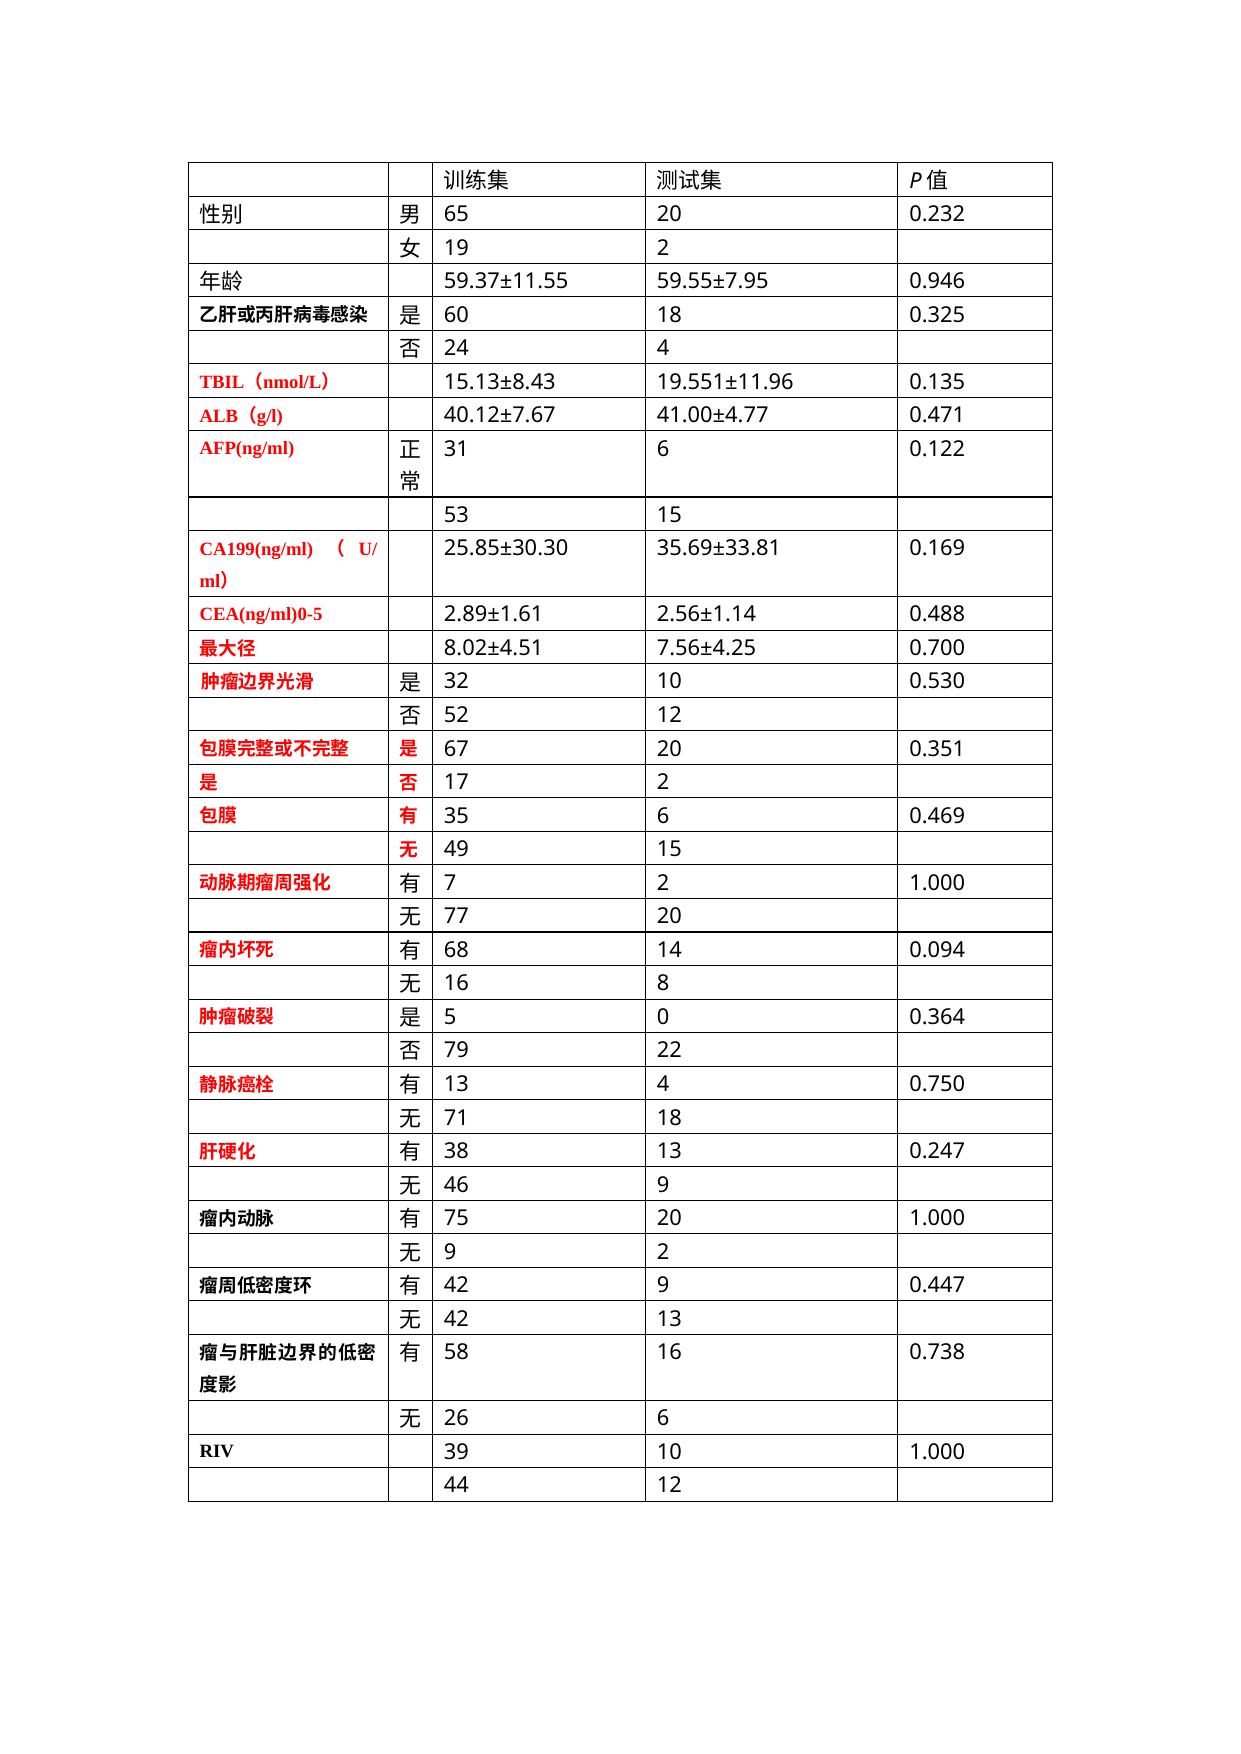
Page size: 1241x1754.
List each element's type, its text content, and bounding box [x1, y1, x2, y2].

table_cell 是 [389, 1000, 432, 1032]
table_cell 18 [646, 1100, 897, 1133]
table_cell [898, 765, 1052, 797]
table_cell 49 [433, 832, 645, 864]
table_cell 有 [389, 1201, 432, 1233]
table_cell 0.530 [898, 664, 1052, 697]
table_cell 22 [646, 1033, 897, 1066]
table_cell 乙肝或丙肝病毒感染 [189, 297, 388, 330]
table_cell [389, 264, 432, 296]
table_cell 0.247 [898, 1134, 1052, 1166]
table_cell 0.364 [898, 1000, 1052, 1032]
table_cell 肝硬化 [189, 1134, 388, 1166]
table_cell [389, 364, 432, 397]
table_cell 26 [433, 1401, 645, 1433]
table_cell 有 [389, 1268, 432, 1300]
table_cell [189, 331, 388, 363]
table_cell [898, 331, 1052, 363]
table_cell [898, 899, 1052, 931]
table_cell [189, 498, 388, 530]
table_cell 9 [433, 1234, 645, 1267]
table_cell 16 [646, 1335, 897, 1400]
table_cell 24 [433, 331, 645, 363]
table_cell 12 [646, 698, 897, 730]
table_cell 0.351 [898, 731, 1052, 764]
table_cell [189, 1167, 388, 1200]
table_cell 59.37±11.55 [433, 264, 645, 296]
table_cell 无 [389, 899, 432, 931]
table_cell 否 [389, 765, 432, 797]
table_cell 0.738 [898, 1335, 1052, 1400]
table_cell 0.750 [898, 1067, 1052, 1099]
table_cell 59.55±7.95 [646, 264, 897, 296]
table_cell 瘤与肝脏边界的低密度影 [189, 1335, 388, 1400]
table_cell 35.69±33.81 [646, 531, 897, 596]
table_cell [898, 1100, 1052, 1133]
table_cell 肿瘤边界光滑 [189, 664, 388, 697]
table_cell 18 [646, 297, 897, 330]
table_header [389, 163, 432, 196]
table_cell [189, 899, 388, 931]
table_cell 9 [646, 1167, 897, 1200]
table_cell 无 [389, 1301, 432, 1334]
table_cell 42 [433, 1301, 645, 1334]
table_cell 2.56±1.14 [646, 597, 897, 629]
table_cell 13 [646, 1134, 897, 1166]
table_cell 77 [433, 899, 645, 931]
table_cell 39 [433, 1435, 645, 1467]
table_cell 0.946 [898, 264, 1052, 296]
table_cell 7.56±4.25 [646, 631, 897, 663]
table_cell 无 [389, 1401, 432, 1433]
table_cell [189, 1468, 388, 1501]
table_header P值 [898, 163, 1052, 196]
table_cell 否 [389, 1033, 432, 1066]
table_cell [389, 498, 432, 530]
table_cell [898, 498, 1052, 530]
table_cell 44 [433, 1468, 645, 1501]
table_cell 否 [389, 698, 432, 730]
table_cell [189, 1401, 388, 1433]
table_cell [389, 531, 432, 596]
table_cell 静脉癌栓 [189, 1067, 388, 1099]
table_cell [189, 1033, 388, 1066]
table_cell 8.02±4.51 [433, 631, 645, 663]
table_cell [898, 1301, 1052, 1334]
table_cell 10 [646, 1435, 897, 1467]
table_cell [189, 1301, 388, 1334]
table_cell 有 [389, 1134, 432, 1166]
table_cell 0.700 [898, 631, 1052, 663]
table_cell 0.122 [898, 431, 1052, 496]
table_cell 15 [646, 498, 897, 530]
table_cell 0.169 [898, 531, 1052, 596]
table_cell 35 [433, 798, 645, 831]
table_cell [898, 832, 1052, 864]
table_cell 有 [389, 865, 432, 898]
table_cell 0.232 [898, 197, 1052, 229]
table_header [189, 163, 388, 196]
table_cell [189, 832, 388, 864]
table_cell 无 [389, 966, 432, 998]
table_cell ALB（g/l) [189, 398, 388, 430]
table_cell 41.00±4.77 [646, 398, 897, 430]
table_cell [189, 1100, 388, 1133]
table_cell 53 [433, 498, 645, 530]
table_cell 4 [646, 1067, 897, 1099]
table_header 训练集 [433, 163, 645, 196]
table_cell 无 [389, 1167, 432, 1200]
table_cell 2 [646, 230, 897, 263]
table_cell 20 [646, 899, 897, 931]
table_cell 0.471 [898, 398, 1052, 430]
table_cell 年龄 [189, 264, 388, 296]
table_cell 17 [433, 765, 645, 797]
table_cell 肿瘤破裂 [189, 1000, 388, 1032]
table_cell 0.447 [898, 1268, 1052, 1300]
table_cell 无 [389, 1234, 432, 1267]
table_cell 75 [433, 1201, 645, 1233]
table_cell 58 [433, 1335, 645, 1400]
table_cell CA199(ng/ml)（U/ml） [189, 531, 388, 596]
table_cell 13 [433, 1067, 645, 1099]
table_cell [189, 1234, 388, 1267]
table_cell 是 [389, 731, 432, 764]
table_cell 40.12±7.67 [433, 398, 645, 430]
table_cell 9 [646, 1268, 897, 1300]
table_cell [389, 1468, 432, 1501]
table_cell [898, 1033, 1052, 1066]
table_cell TBIL（nmol/L） [189, 364, 388, 397]
table_cell 10 [646, 664, 897, 697]
table_cell [898, 698, 1052, 730]
table_cell 71 [433, 1100, 645, 1133]
table_cell 13 [646, 1301, 897, 1334]
table_cell 38 [433, 1134, 645, 1166]
table_cell 12 [646, 1468, 897, 1501]
table_cell [898, 1468, 1052, 1501]
table_cell 16 [433, 966, 645, 998]
table_cell 2 [646, 1234, 897, 1267]
table_cell 5 [433, 1000, 645, 1032]
table_cell [898, 1401, 1052, 1433]
table_cell [189, 230, 388, 263]
table_cell 有 [389, 1067, 432, 1099]
table_cell 65 [433, 197, 645, 229]
table_cell 无 [389, 1100, 432, 1133]
table_cell 无 [389, 832, 432, 864]
table_cell 68 [433, 933, 645, 965]
table_cell 0.488 [898, 597, 1052, 629]
table_cell 60 [433, 297, 645, 330]
table_cell [189, 698, 388, 730]
table_cell 19 [433, 230, 645, 263]
table_cell [898, 1167, 1052, 1200]
table_header 测试集 [646, 163, 897, 196]
table_cell 6 [646, 431, 897, 496]
table_cell 19.551±11.96 [646, 364, 897, 397]
table_cell 是 [389, 297, 432, 330]
table_cell 0.135 [898, 364, 1052, 397]
table_cell 15 [646, 832, 897, 864]
table_cell AFP(ng/ml) [189, 431, 388, 496]
table_cell 是 [189, 765, 388, 797]
table_cell 性别 [189, 197, 388, 229]
table_cell 包膜 [189, 798, 388, 831]
table_cell 20 [646, 731, 897, 764]
table_cell 正常 [389, 431, 432, 496]
table_cell 有 [389, 1335, 432, 1400]
table_cell 79 [433, 1033, 645, 1066]
table_cell 2 [646, 865, 897, 898]
table_cell 否 [389, 331, 432, 363]
table_cell 20 [646, 1201, 897, 1233]
table_cell 男 [389, 197, 432, 229]
table_cell 1.000 [898, 1435, 1052, 1467]
table_cell 6 [646, 1401, 897, 1433]
table_cell 动脉期瘤周强化 [189, 865, 388, 898]
table_cell 6 [646, 798, 897, 831]
table_cell RIV [189, 1435, 388, 1467]
table_cell 15.13±8.43 [433, 364, 645, 397]
table_cell 1.000 [898, 865, 1052, 898]
table_cell 0.325 [898, 297, 1052, 330]
table_cell 是 [389, 664, 432, 697]
table_cell [389, 631, 432, 663]
table_cell 女 [389, 230, 432, 263]
table_cell [898, 1234, 1052, 1267]
table_cell 瘤内动脉 [189, 1201, 388, 1233]
table_cell 52 [433, 698, 645, 730]
table_cell 包膜完整或不完整 [189, 731, 388, 764]
table_cell 46 [433, 1167, 645, 1200]
table_cell 0.469 [898, 798, 1052, 831]
table_cell 31 [433, 431, 645, 496]
table_cell [389, 398, 432, 430]
table_cell 1.000 [898, 1201, 1052, 1233]
table_cell 32 [433, 664, 645, 697]
table_cell [189, 966, 388, 998]
table_cell 2.89±1.61 [433, 597, 645, 629]
table_cell 0.094 [898, 933, 1052, 965]
table_cell 有 [389, 933, 432, 965]
table_cell 瘤内坏死 [189, 933, 388, 965]
table_cell CEA(ng/ml)0-5 [189, 597, 388, 629]
table_cell 67 [433, 731, 645, 764]
table_cell 瘤周低密度环 [189, 1268, 388, 1300]
table_cell 最大径 [189, 631, 388, 663]
table_cell [898, 966, 1052, 998]
table_cell 7 [433, 865, 645, 898]
table_cell 8 [646, 966, 897, 998]
table_cell [389, 1435, 432, 1467]
table_cell [898, 230, 1052, 263]
table_cell 14 [646, 933, 897, 965]
table_cell 0 [646, 1000, 897, 1032]
table_cell [389, 597, 432, 629]
table_cell 有 [389, 798, 432, 831]
table_cell 42 [433, 1268, 645, 1300]
table_cell 2 [646, 765, 897, 797]
table_cell 25.85±30.30 [433, 531, 645, 596]
table_cell 4 [646, 331, 897, 363]
table_cell 20 [646, 197, 897, 229]
